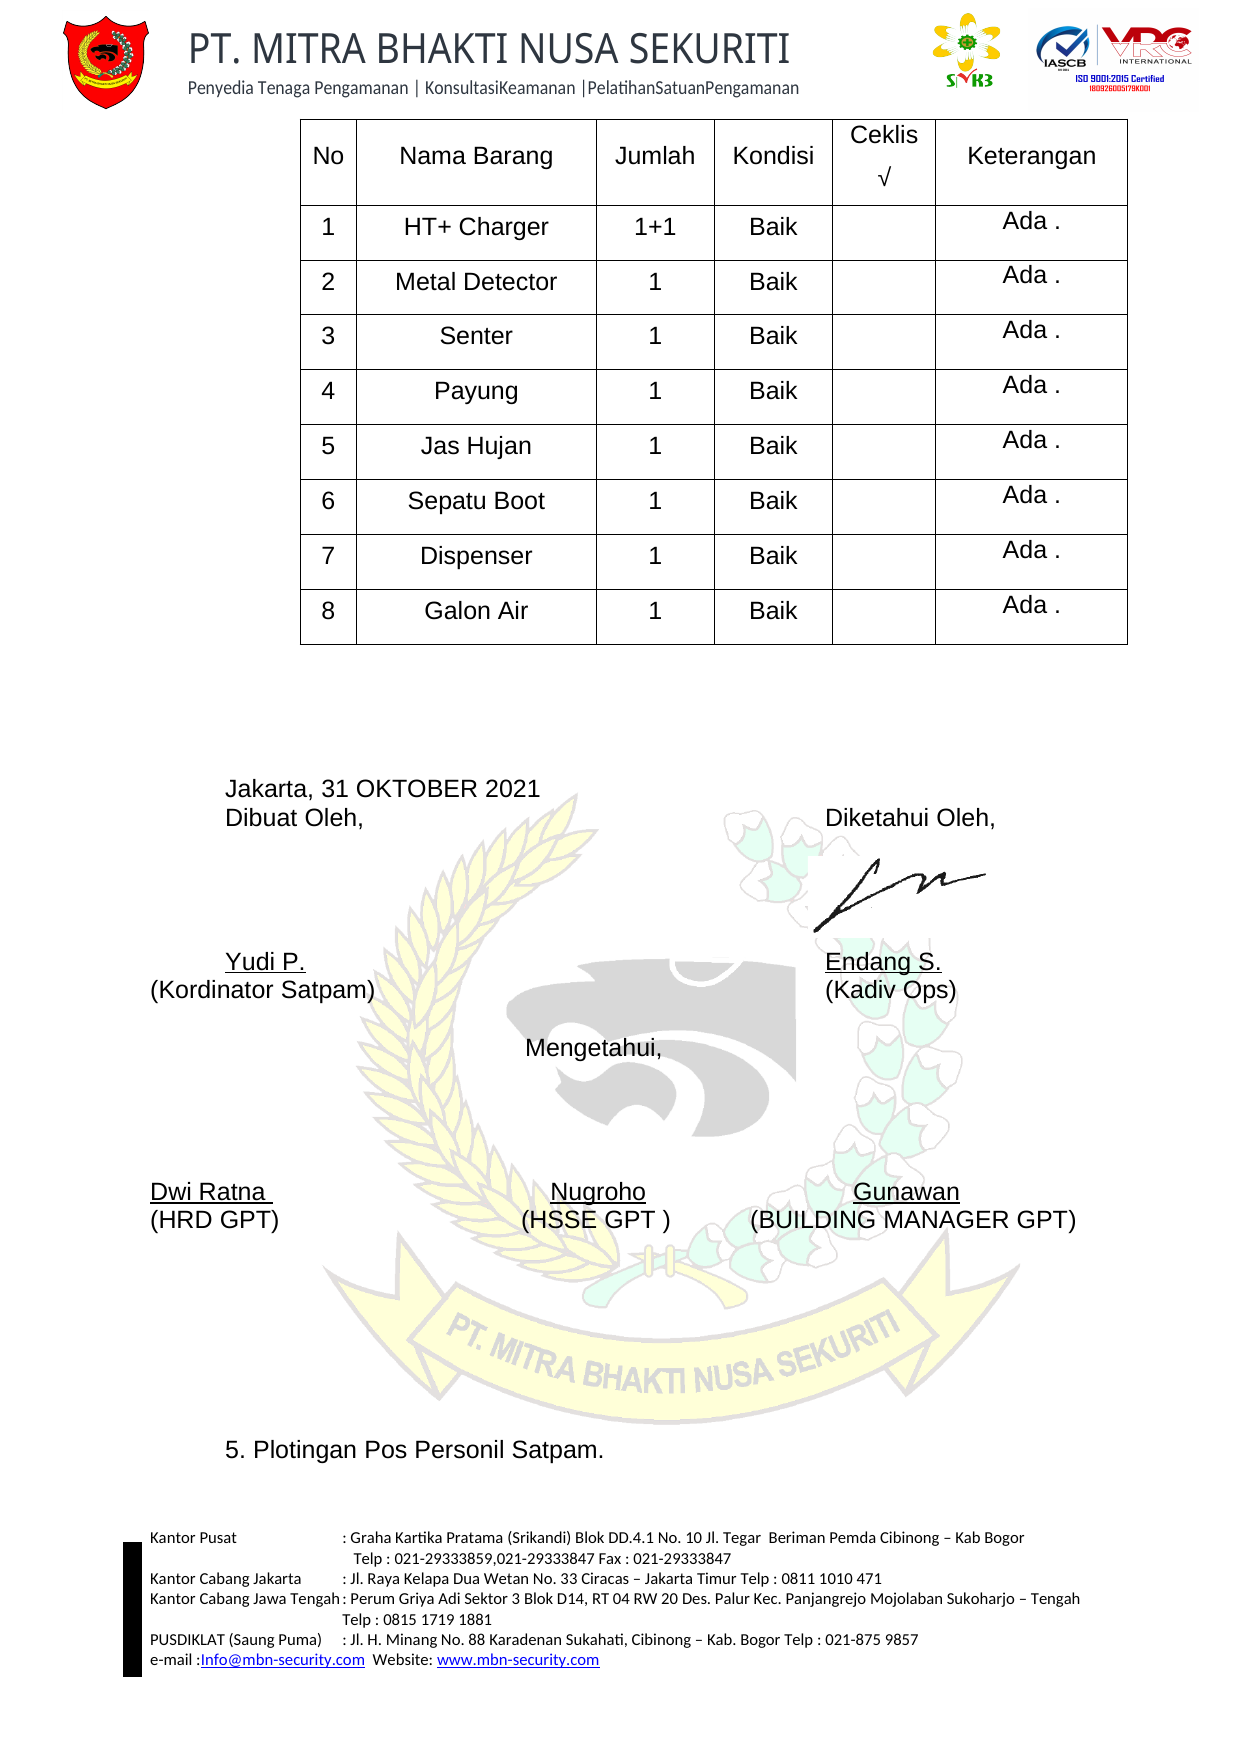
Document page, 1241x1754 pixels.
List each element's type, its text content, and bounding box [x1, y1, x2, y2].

table_cell Baik [715, 480, 832, 534]
table_cell [833, 315, 935, 369]
table_cell Ada . [936, 370, 1127, 424]
table_header Kondisi [715, 120, 832, 204]
table_cell 1+1 [597, 206, 714, 259]
table_cell Baik [715, 535, 832, 589]
table_cell Jas Hujan [357, 425, 596, 479]
text Dwi Ratna Nugroho Gunawan [150, 1177, 1090, 1205]
table_cell 1 [597, 315, 714, 369]
table_cell [833, 370, 935, 424]
table_cell 6 [301, 480, 356, 534]
table_cell 3 [301, 315, 356, 369]
table_cell [833, 480, 935, 534]
picture [932, 13, 1001, 88]
table_cell Senter [357, 315, 596, 369]
text (HRD GPT) (HSSE GPT ) (BUILDING MANAGER GPT) [150, 1205, 1090, 1234]
table_cell Baik [715, 315, 832, 369]
table_cell Ada . [936, 480, 1127, 534]
table_cell 1 [597, 425, 714, 479]
text 5. Plotingan Pos Personil Satpam. [150, 1435, 1090, 1464]
table_cell Galon Air [357, 590, 596, 644]
table_header Ceklis √ [833, 120, 935, 204]
table_header No [301, 120, 356, 204]
text (Kordinator Satpam) (Kadiv Ops) [150, 975, 1090, 1004]
table_cell 5 [301, 425, 356, 479]
table_cell Metal Detector [357, 261, 596, 314]
table_cell Ada . [936, 535, 1127, 589]
table_cell Sepatu Boot [357, 480, 596, 534]
table_cell 1 [597, 370, 714, 424]
text Mengetahui, [450, 1033, 1090, 1062]
picture [1028, 8, 1199, 112]
table_cell 7 [301, 535, 356, 589]
table_cell 2 [301, 261, 356, 314]
table_cell Baik [715, 261, 832, 314]
picture [62, 10, 149, 114]
table_cell 1 [597, 261, 714, 314]
table_cell HT+ Charger [357, 206, 596, 259]
table_header Keterangan [936, 120, 1127, 204]
table_cell Baik [715, 590, 832, 644]
table_cell Ada . [936, 315, 1127, 369]
table_cell Dispenser [357, 535, 596, 589]
table_cell Baik [715, 206, 832, 259]
table_cell Payung [357, 370, 596, 424]
text Yudi P. Endang S. [150, 947, 1090, 975]
table_cell Ada . [936, 206, 1127, 259]
table_cell Ada . [936, 261, 1127, 314]
table_cell 1 [597, 480, 714, 534]
table_cell 8 [301, 590, 356, 644]
table_cell Ada . [936, 590, 1127, 644]
table_cell 4 [301, 370, 356, 424]
table_cell 1 [301, 206, 356, 259]
table_cell [833, 535, 935, 589]
table_cell 1 [597, 535, 714, 589]
text Dibuat Oleh, Diketahui Oleh, [150, 803, 1090, 832]
table_cell Baik [715, 370, 832, 424]
table_cell [833, 261, 935, 314]
table_header Nama Barang [357, 120, 596, 204]
table_cell 1 [597, 590, 714, 644]
table_cell [833, 590, 935, 644]
table_cell Ada . [936, 425, 1127, 479]
table_cell [833, 206, 935, 259]
table_cell Baik [715, 425, 832, 479]
table_cell [833, 425, 935, 479]
text Jakarta, 31 OKTOBER 2021 [225, 774, 1090, 803]
table_header Jumlah [597, 120, 714, 204]
